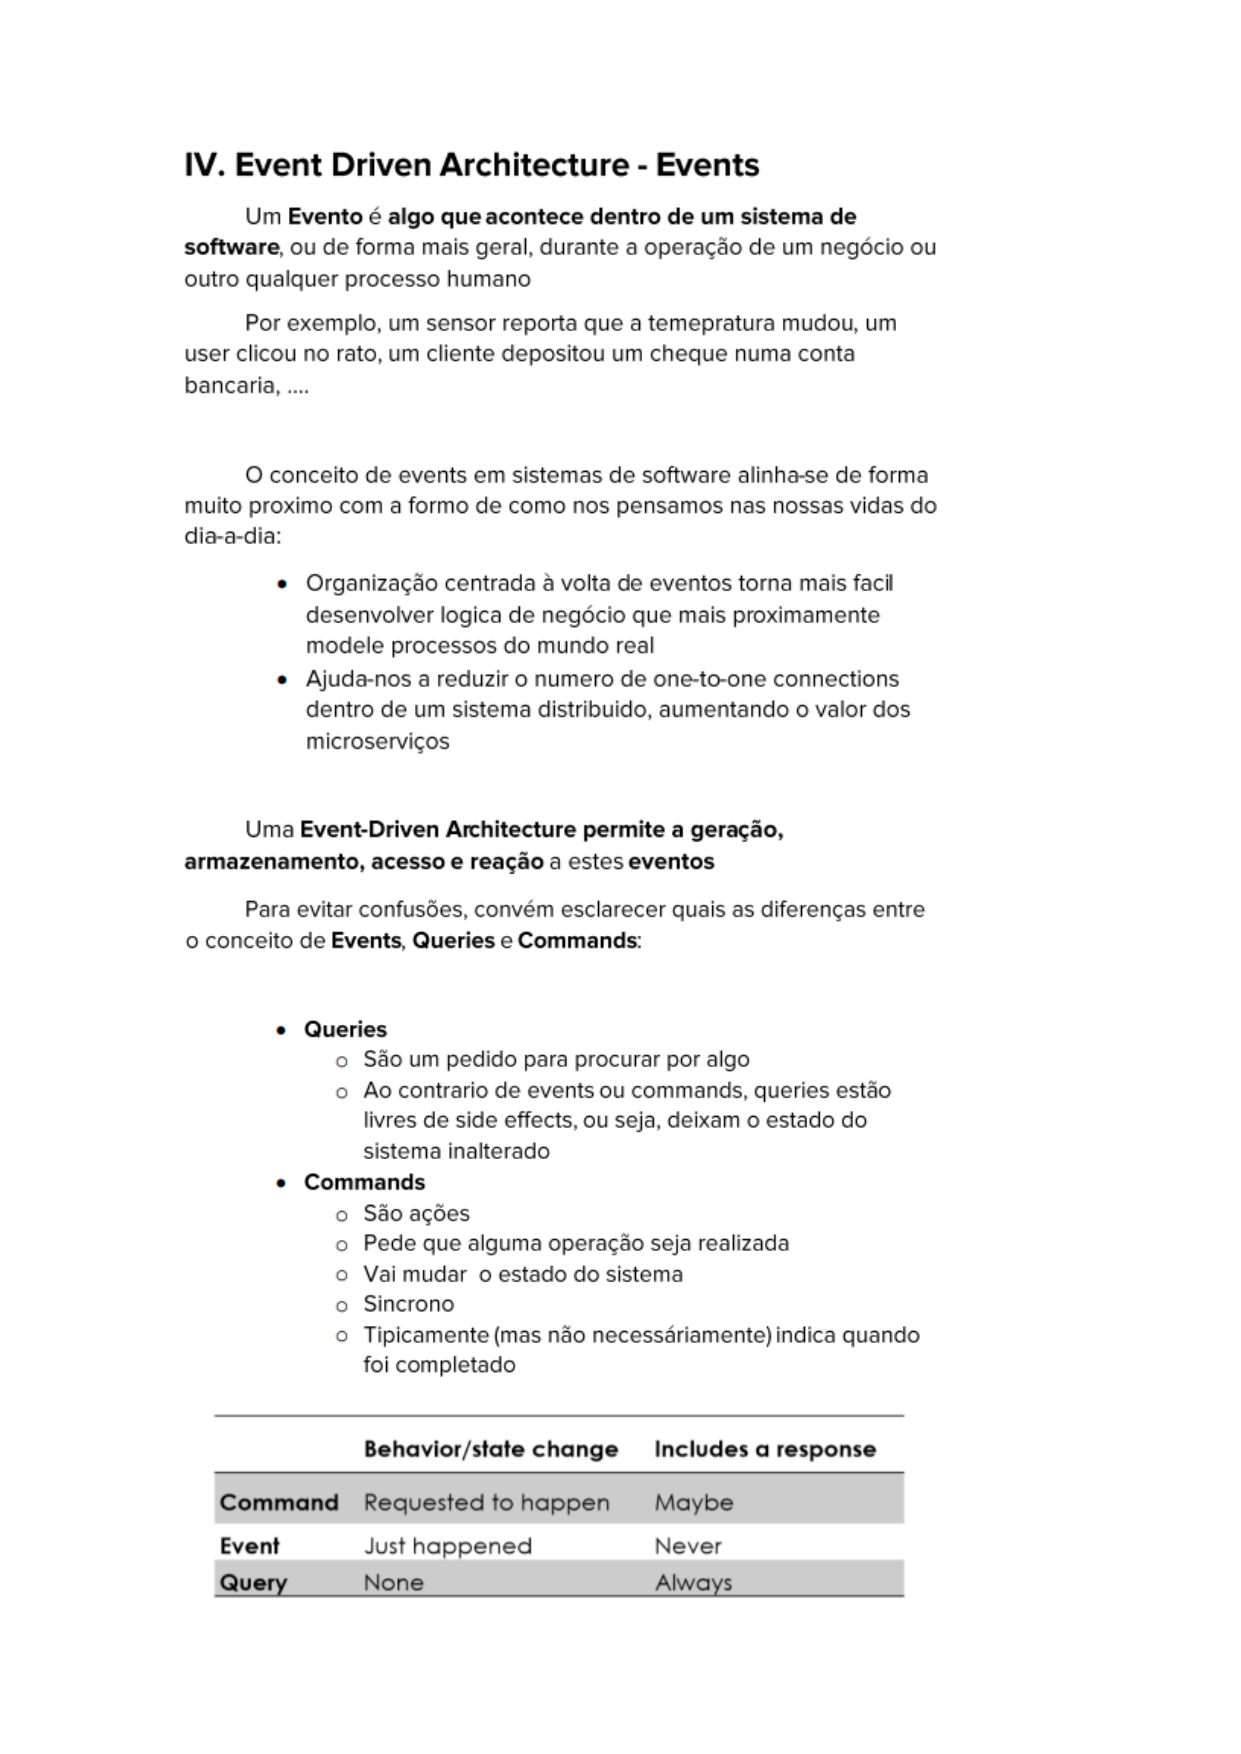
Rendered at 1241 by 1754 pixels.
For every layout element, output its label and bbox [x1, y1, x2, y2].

picture [177, 892, 933, 1601]
picture [177, 147, 940, 874]
